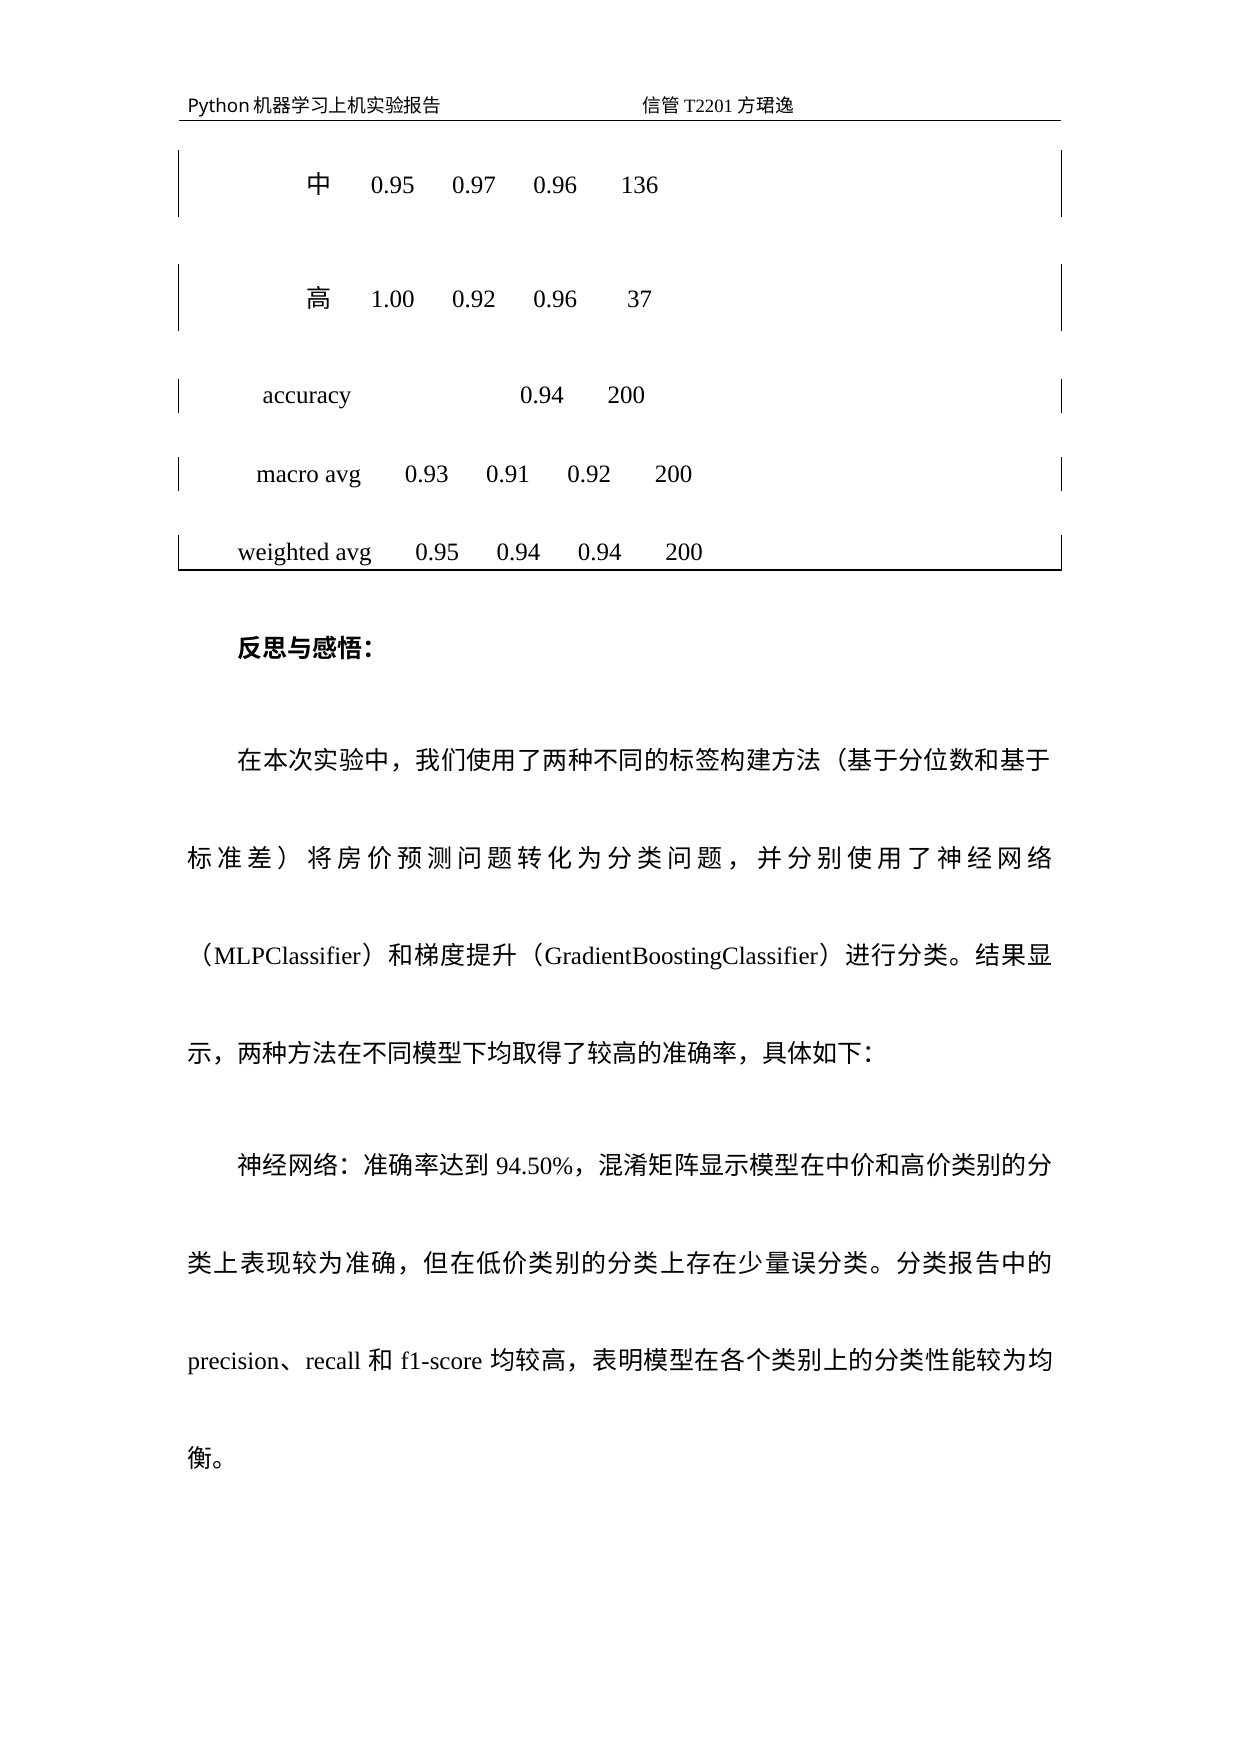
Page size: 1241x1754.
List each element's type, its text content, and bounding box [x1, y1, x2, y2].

list 反思与感悟： [187, 614, 1053, 679]
list weighted avg 0.95 0.94 0.94 200 [179, 535, 1061, 569]
list 高 1.00 0.92 0.96 37 [179, 264, 1061, 331]
list 在本次实验中，我们使用了两种不同的标签构建方法（基于分位数和基于标准差）将房价预测问题转化为分类问题，并分别使用了神经网络（MLPClassifier）和梯度提升（GradientBoostingClassifier）进行分类。结果显示，两种方法在不同模型下均取得了较高的准确率，具体如下： [187, 726, 1053, 1084]
list accuracy 0.94 200 [179, 379, 1061, 413]
list 神经网络：准确率达到 94.50%，混淆矩阵显示模型在中价和高价类别的分类上表现较为准确，但在低价类别的分类上存在少量误分类。分类报告中的 precision、recall 和 f1-score 均较高，表明模型在各个类别上的分类性能较为均衡。 [187, 1131, 1053, 1489]
list macro avg 0.93 0.91 0.92 200 [179, 457, 1061, 491]
list 中 0.95 0.97 0.96 136 [179, 150, 1061, 217]
